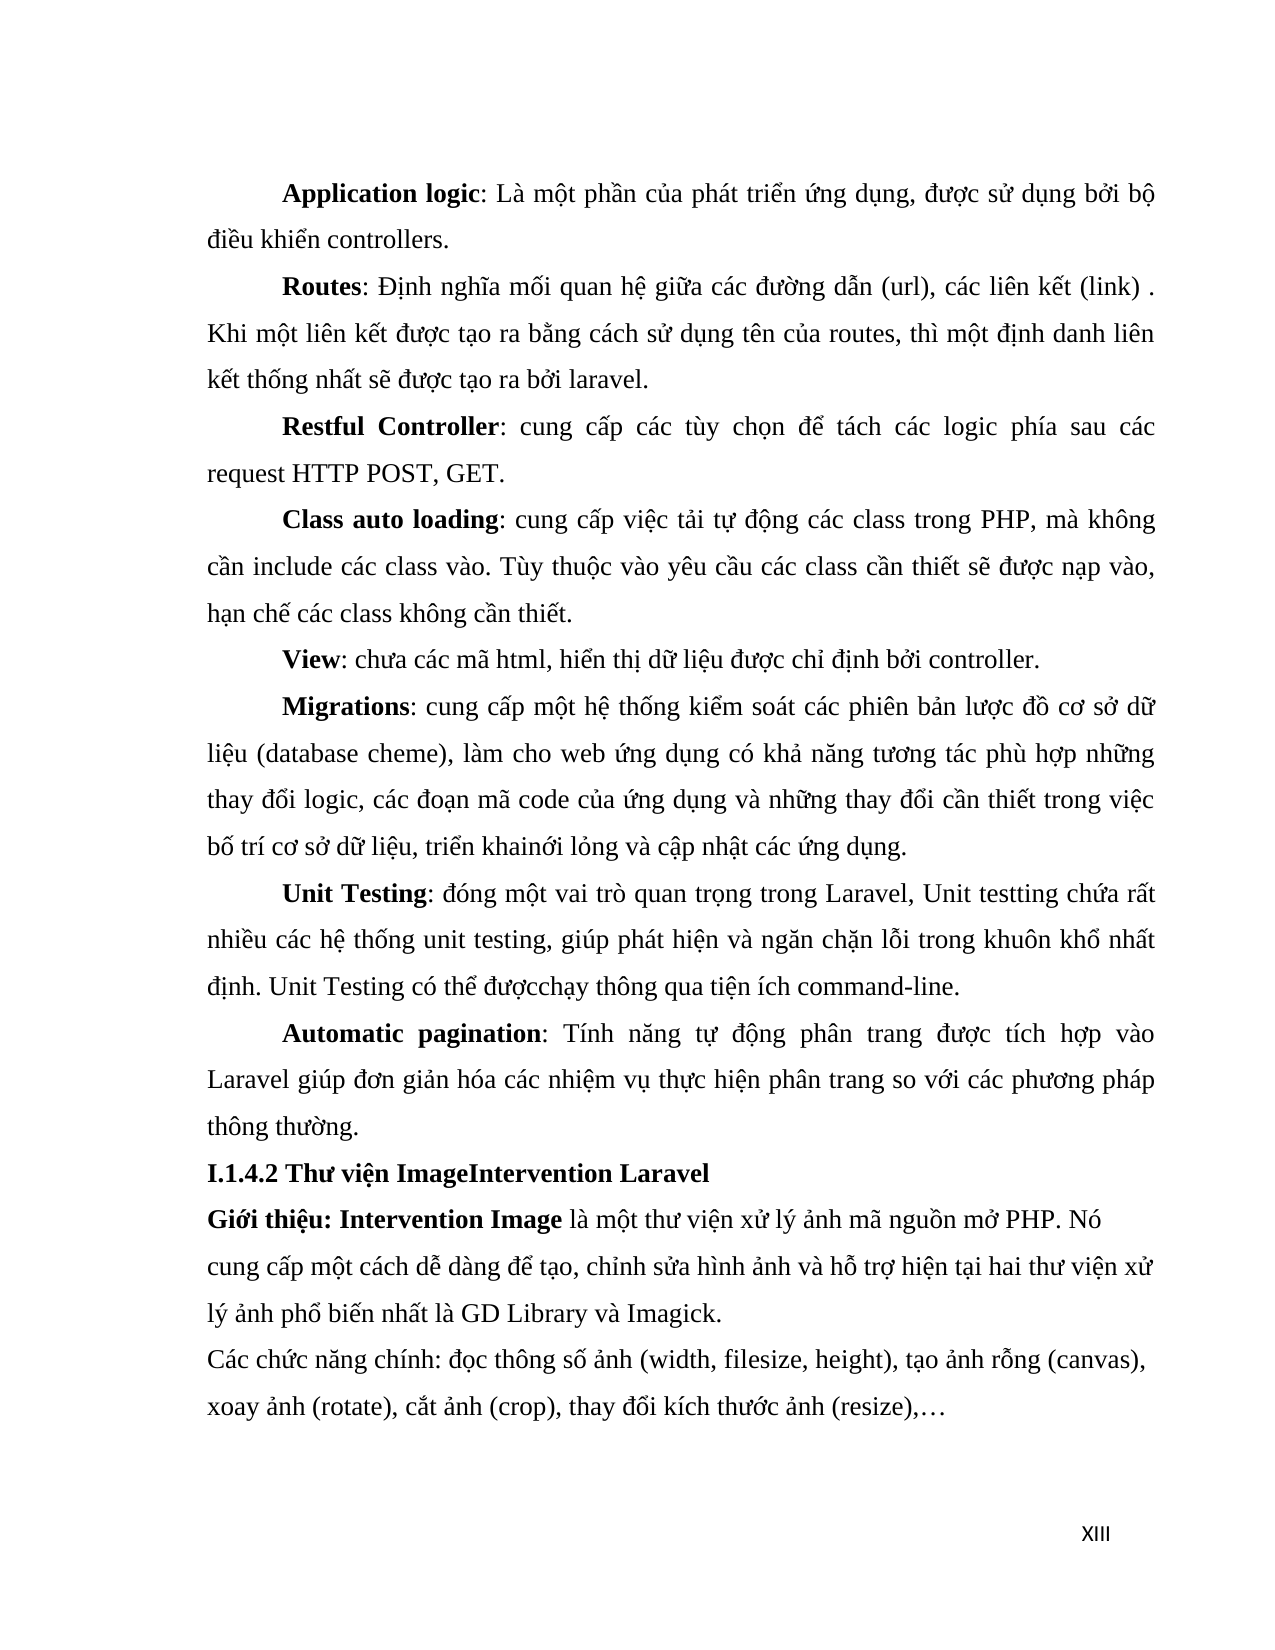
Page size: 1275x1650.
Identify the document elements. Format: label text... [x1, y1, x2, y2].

text Các chức năng chính: đọc thông số ảnh (width, filesize, height), tạo ảnh rỗng (canvas), xoay ảnh (rotate), cắt ảnh (crop), thay đổi kích thước ảnh (resize),… [207, 1344, 1156, 1421]
text Class auto loading: cung cấp việc tải tự động các class trong PHP, mà không cần include các class vào. Tùy thuộc vào yêu cầu các class cần thiết sẽ được nạp vào, hạn chế các class không cần thiết. [207, 504, 1156, 628]
subtitle I.1.4.2 Thư viện ImageIntervention Laravel [207, 1157, 1156, 1188]
text Restful Controller: cung cấp các tùy chọn để tách các logic phía sau các request HTTP POST, GET. [207, 410, 1156, 488]
text View: chưa các mã html, hiển thị dữ liệu được chỉ định bởi controller. [207, 644, 1156, 675]
text Unit Testing: đóng một vai trò quan trọng trong Laravel, Unit testting chứa rất nhiều các hệ thống unit testing, giúp phát hiện và ngăn chặn lỗi trong khuôn khổ nhất định. Unit Testing có thể đượcchạy thông qua tiện ích command-line. [207, 877, 1156, 1001]
text Giới thiệu: Intervention Image là một thư viện xử lý ảnh mã nguồn mở PHP. Nó cung cấp một cách dễ dàng để tạo, chỉnh sửa hình ảnh và hỗ trợ hiện tại hai thư viện xử lý ảnh phổ biến nhất là GD Library và Imagick. [207, 1204, 1156, 1328]
text Automatic pagination: Tính năng tự động phân trang được tích hợp vào Laravel giúp đơn giản hóa các nhiệm vụ thực hiện phân trang so với các phương pháp thông thường. [207, 1017, 1156, 1141]
text Application logic: Là một phần của phát triển ứng dụng, được sử dụng bởi bộ điều khiển controllers. [207, 177, 1156, 255]
text Migrations: cung cấp một hệ thống kiểm soát các phiên bản lược đồ cơ sở dữ liệu (database cheme), làm cho web ứng dụng có khả năng tương tác phù hợp những thay đổi logic, các đoạn mã code của ứng dụng và những thay đổi cần thiết trong việc bố trí cơ sở dữ liệu, triển khainới lỏng và cập nhật các ứng dụng. [207, 690, 1156, 861]
text Routes: Định nghĩa mối quan hệ giữa các đường dẫn (url), các liên kết (link) . Khi một liên kết được tạo ra bằng cách sử dụng tên của routes, thì một định danh liên kết thống nhất sẽ được tạo ra bởi laravel. [207, 270, 1156, 395]
